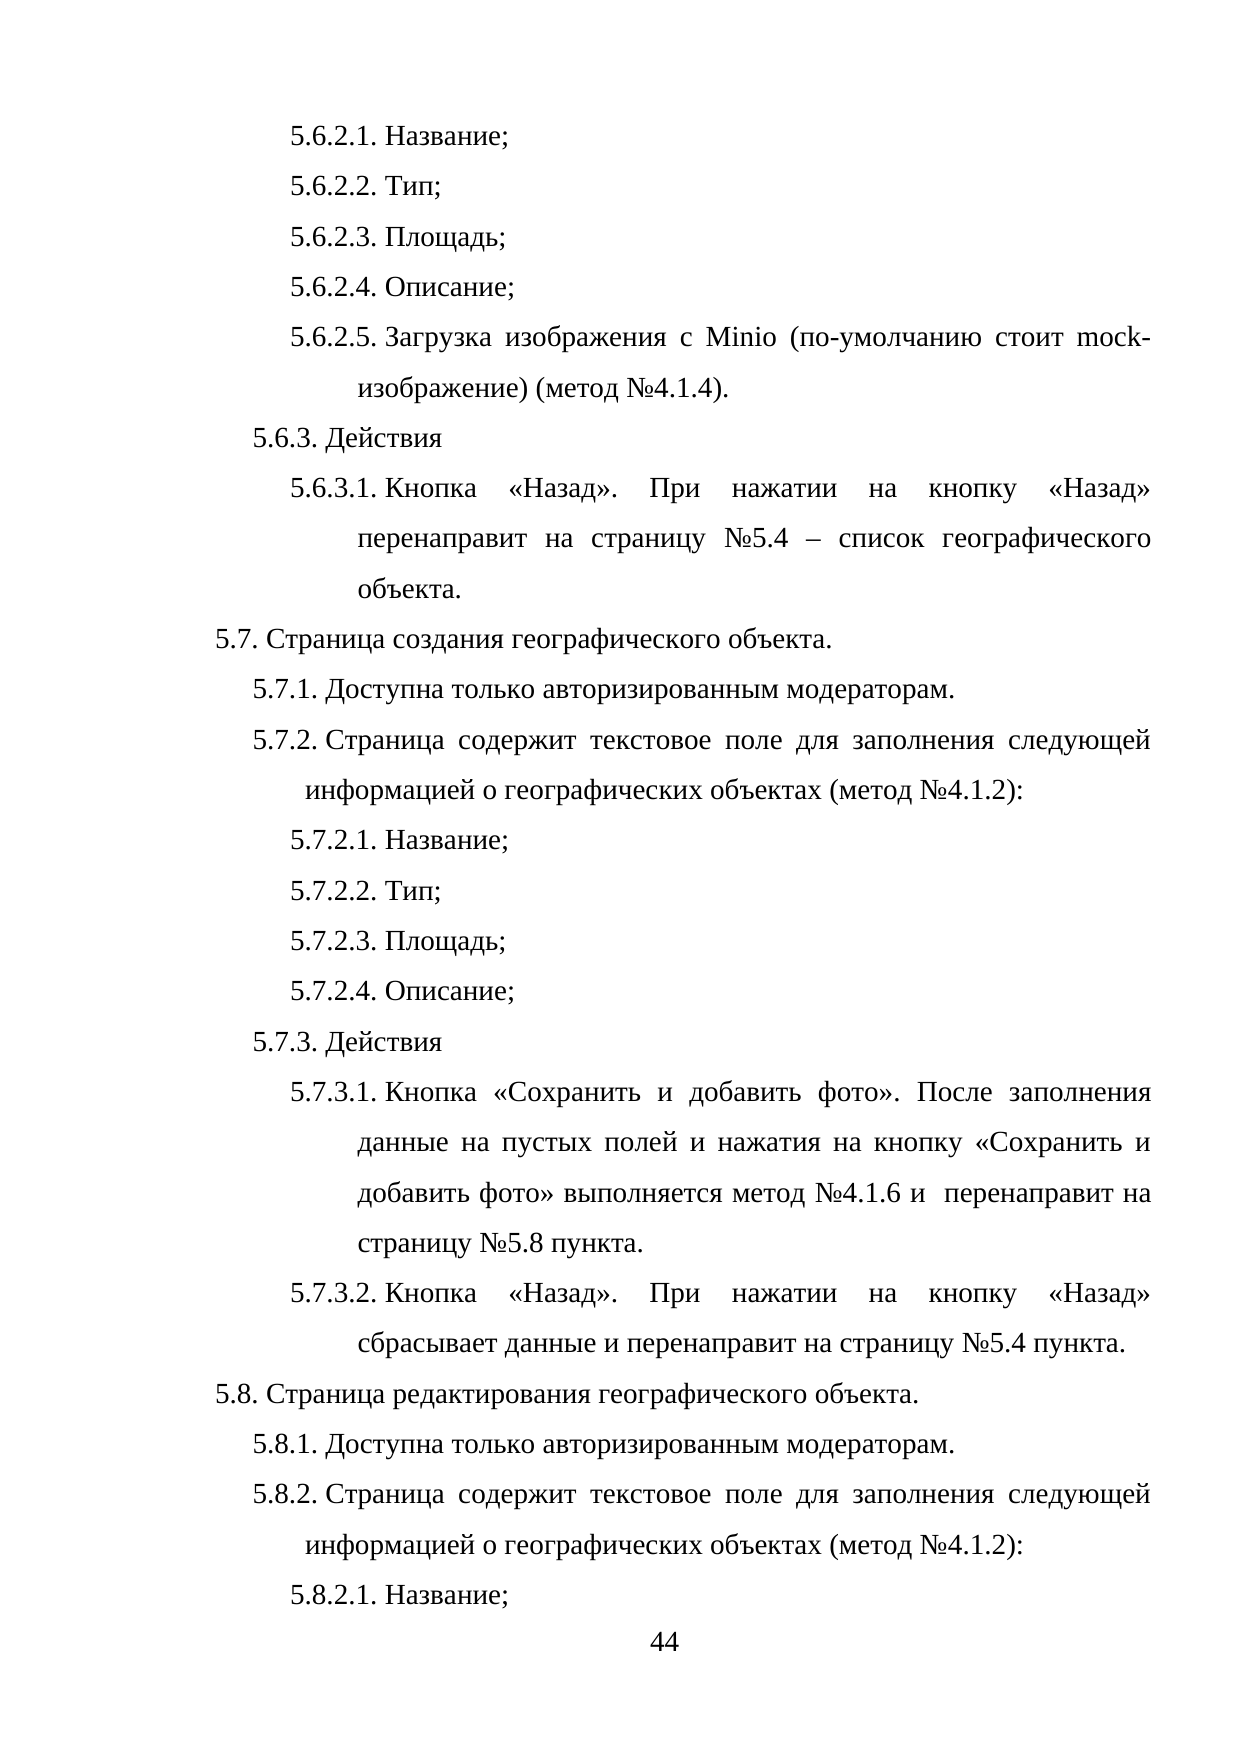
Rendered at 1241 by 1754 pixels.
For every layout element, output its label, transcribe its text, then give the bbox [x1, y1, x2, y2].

list Тип; [290, 873, 1152, 906]
list Страница редактирования географического объекта. [215, 1376, 1152, 1409]
list Тип; [290, 168, 1152, 202]
list Кнопка «Назад». При нажатии на кнопку «Назад» сбрасывает данные и перенаправит на страницу №5.4 пункта. [290, 1275, 1152, 1359]
list Площадь; [290, 923, 1152, 957]
list Название; [290, 1577, 1152, 1611]
list Описание; [290, 973, 1152, 1007]
list Страница содержит текстовое поле для заполнения следующей информацией о географических объектах (метод №4.1.2): [252, 1477, 1152, 1560]
list Страница создания географического объекта. [215, 621, 1152, 655]
list Кнопка «Назад». При нажатии на кнопку «Назад» перенаправит на страницу №5.4 – список географического объекта. [290, 470, 1152, 604]
list Действия [252, 1024, 1152, 1057]
list Описание; [290, 269, 1152, 303]
list Загрузка изображения с Minio (по-умолчанию стоит mock-изображение) (метод №4.1.4). [290, 319, 1152, 403]
list Название; [290, 118, 1152, 152]
list Название; [290, 822, 1152, 856]
list Действия [252, 420, 1152, 453]
list Доступна только авторизированным модераторам. [252, 672, 1152, 705]
list Доступна только авторизированным модераторам. [252, 1426, 1152, 1460]
list Кнопка «Сохранить и добавить фото». После заполнения данные на пустых полей и нажатия на кнопку «Сохранить и добавить фото» выполняется метод №4.1.6 и перенаправит на страницу №5.8 пункта. [290, 1074, 1152, 1258]
list Страница содержит текстовое поле для заполнения следующей информацией о географических объектах (метод №4.1.2): [252, 722, 1152, 806]
list Площадь; [290, 219, 1152, 252]
